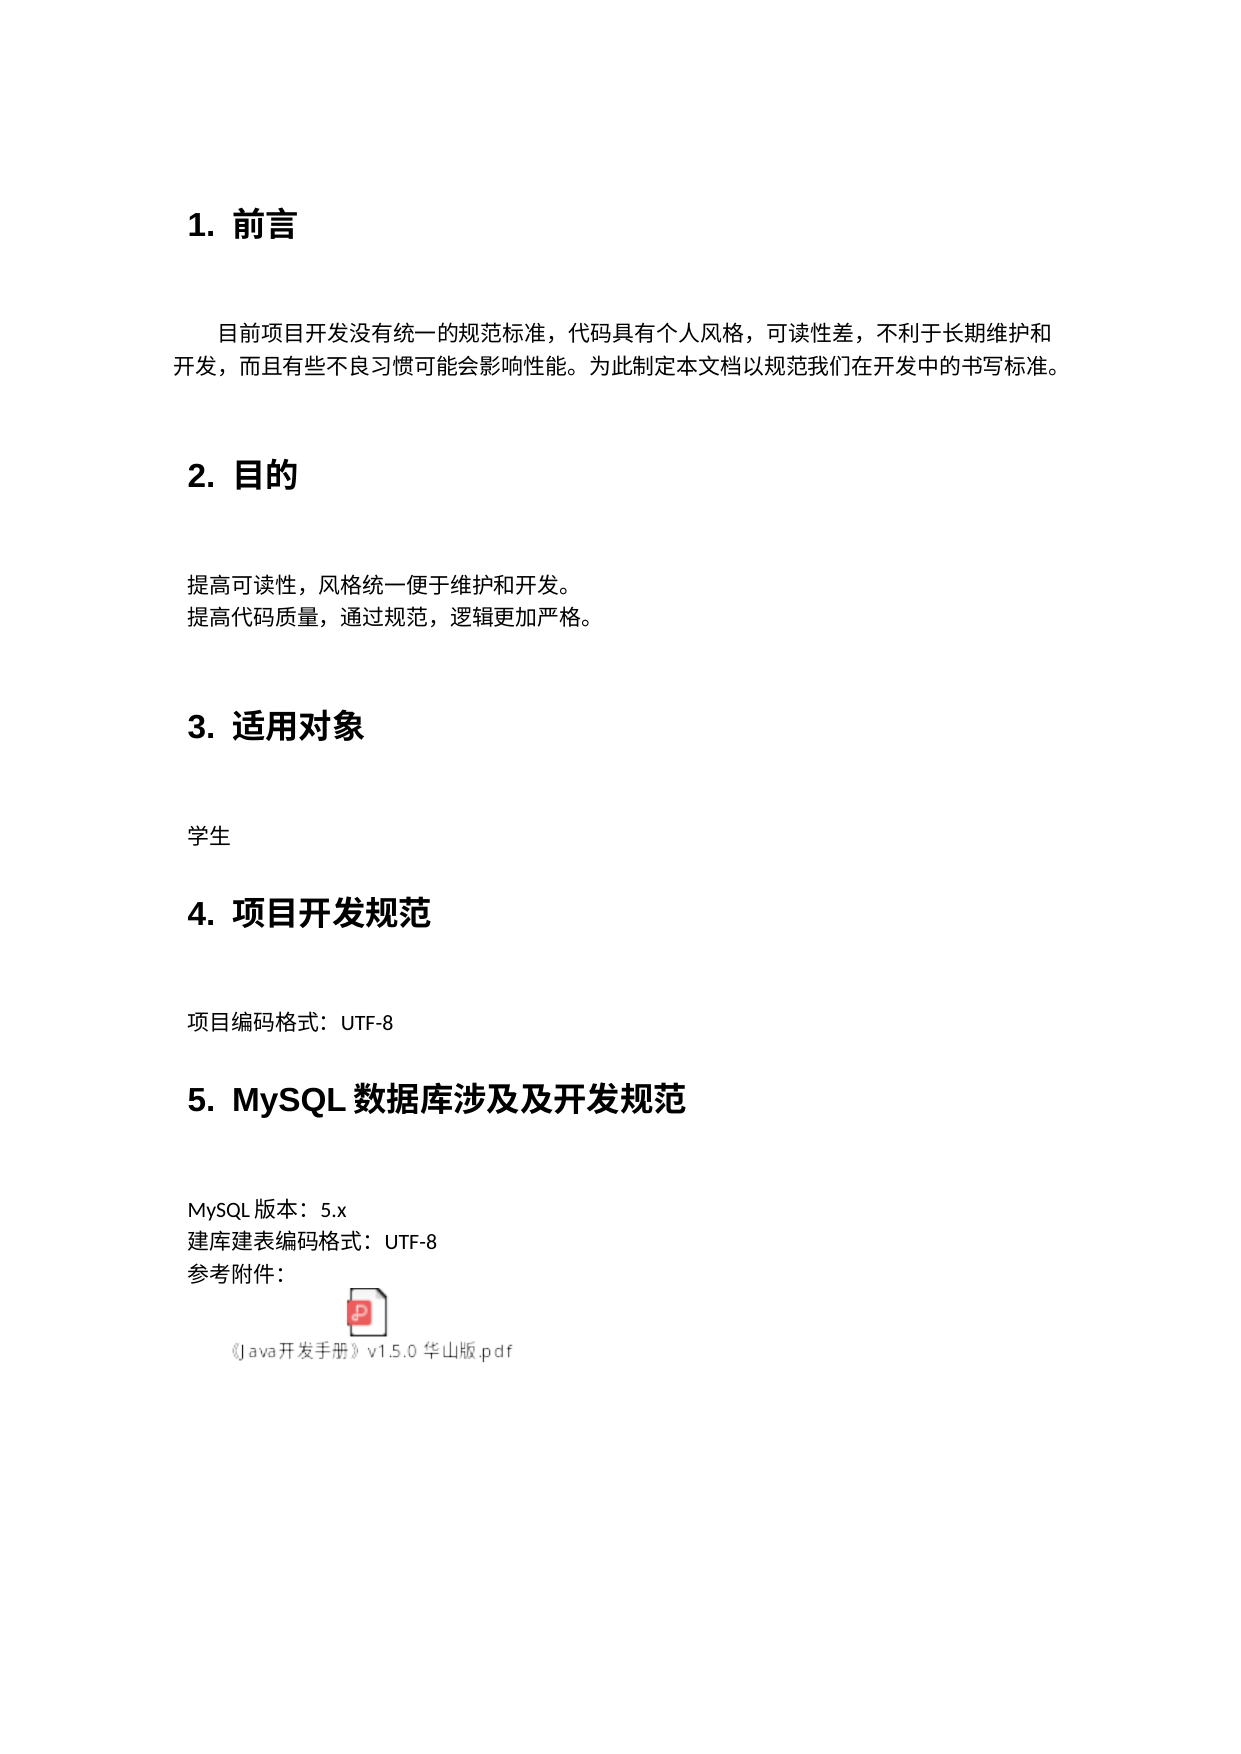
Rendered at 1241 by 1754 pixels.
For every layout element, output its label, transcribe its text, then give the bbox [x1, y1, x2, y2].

subtitle 适用对象 [187, 692, 1053, 757]
subtitle 目的 [187, 440, 1053, 505]
text 提高代码质量，通过规范，逻辑更加严格。 [187, 600, 1053, 632]
text 学生 [187, 818, 1053, 851]
subtitle 前言 [187, 189, 1053, 254]
subtitle MySQL数据库涉及及开发规范 [187, 1064, 1053, 1129]
text 目前项目开发没有统一的规范标准，代码具有个人风格，可读性差，不利于长期维护和开发，而且有些不良习惯可能会影响性能。为此制定本文档以规范我们在开发中的书写标准。 [173, 316, 1053, 381]
subtitle 项目开发规范 [187, 878, 1053, 943]
list 参考附件： [187, 1256, 1053, 1289]
list 项目编码格式：UTF-8 [187, 1005, 1053, 1037]
text 建库建表编码格式：UTF-8 [187, 1224, 1053, 1256]
text MySQL版本：5.x [187, 1191, 1053, 1224]
text 提高可读性，风格统一便于维护和开发。 [187, 567, 1053, 600]
